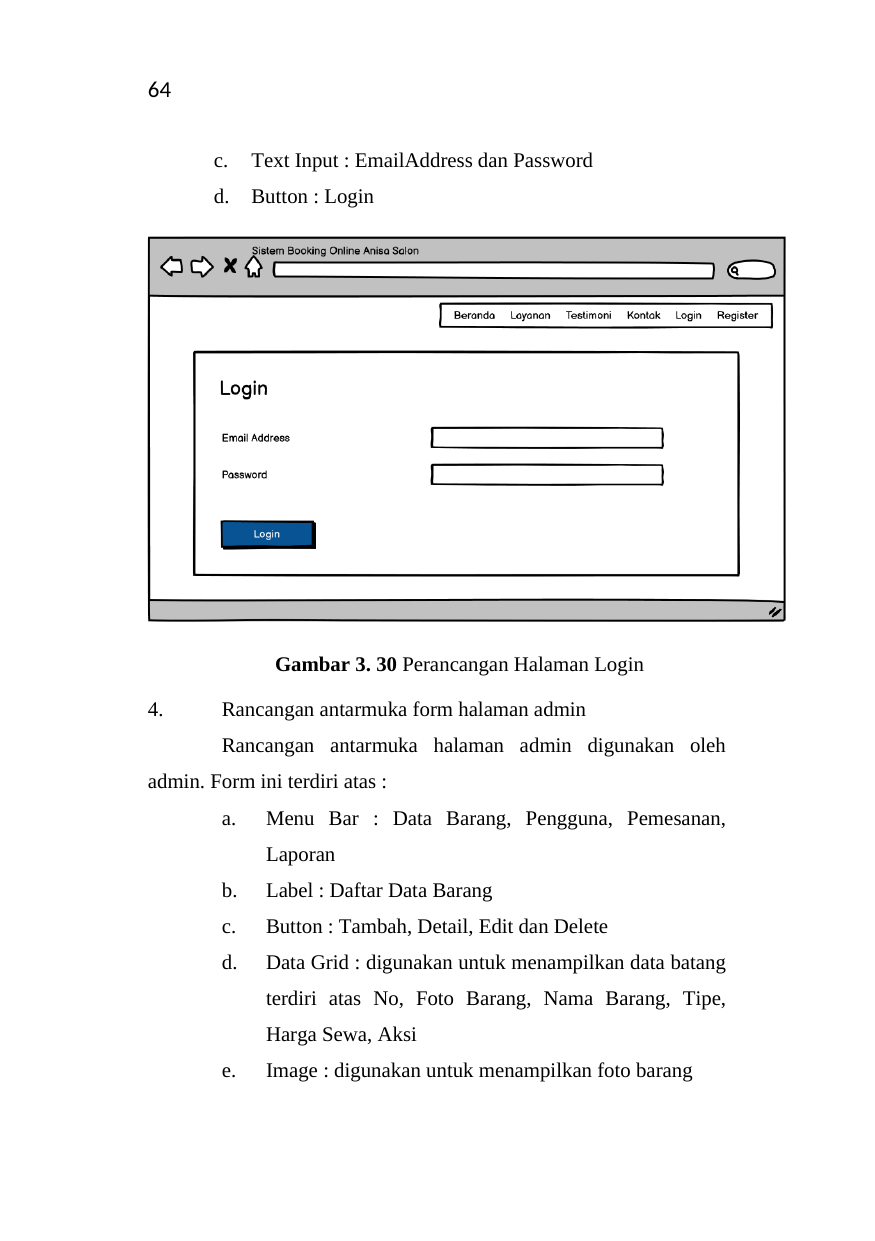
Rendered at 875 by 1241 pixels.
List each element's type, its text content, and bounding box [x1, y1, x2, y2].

list Rancangan antarmuka halaman admin digunakan oleh admin. Form ini terdiri atas : [148, 733, 726, 793]
picture [147, 236, 786, 622]
list Data Grid : digunakan untuk menampilkan data batang terdiri atas No, Foto Barang, Nama Barang, Tipe, Harga Sewa, Aksi [222, 949, 726, 1046]
list Rancangan antarmuka form halaman admin [148, 697, 726, 721]
list Button : Tambah, Detail, Edit dan Delete [222, 913, 726, 938]
list Menu Bar : Data Barang, Pengguna, Pemesanan, Laporan [222, 805, 726, 866]
list Text Input : EmailAddress dan Password [214, 148, 726, 172]
list Button : Login [214, 184, 726, 208]
text Gambar 3. 30 Perancangan Halaman Login [192, 652, 726, 676]
list Image : digunakan untuk menampilkan foto barang [222, 1058, 726, 1082]
list Label : Daftar Data Barang [222, 877, 726, 902]
